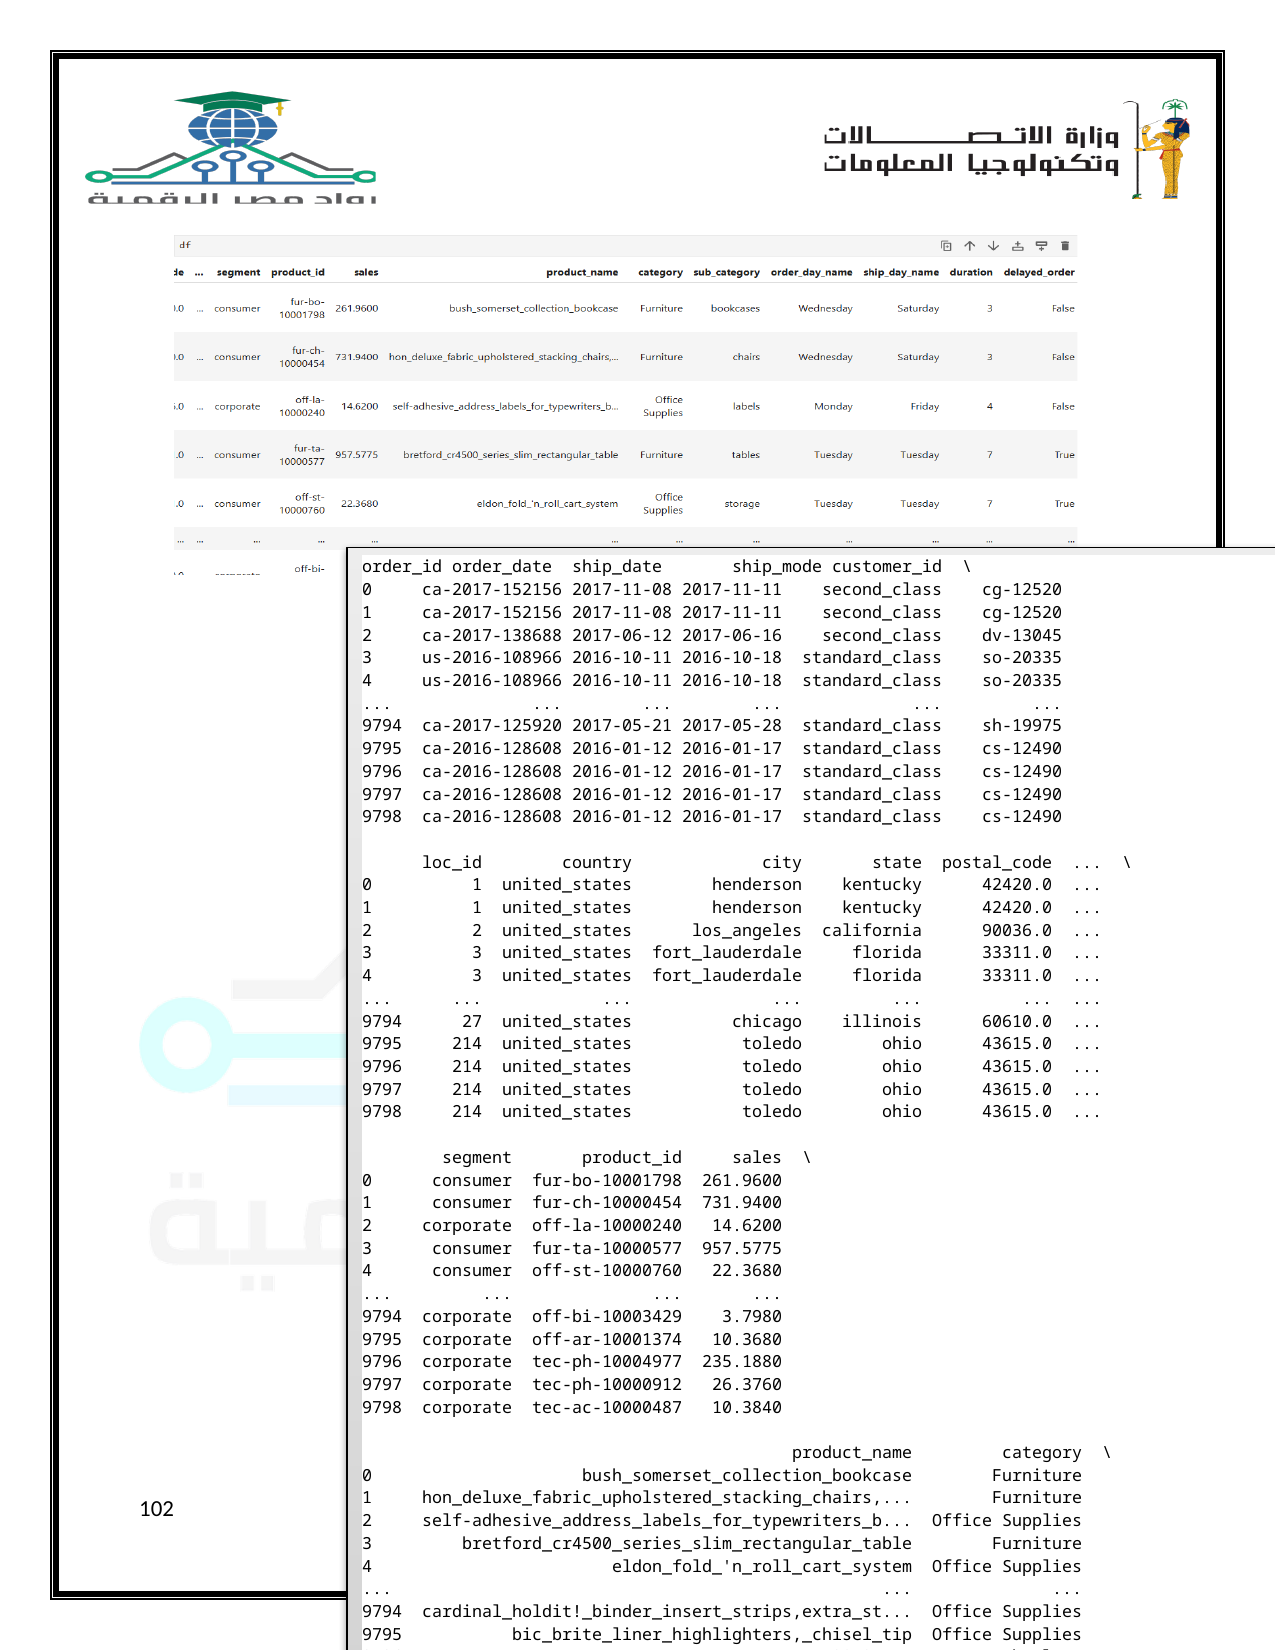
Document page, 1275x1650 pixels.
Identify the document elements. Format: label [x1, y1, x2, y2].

picture [171, 233, 1077, 574]
picture [85, 91, 376, 204]
picture [823, 98, 1189, 199]
